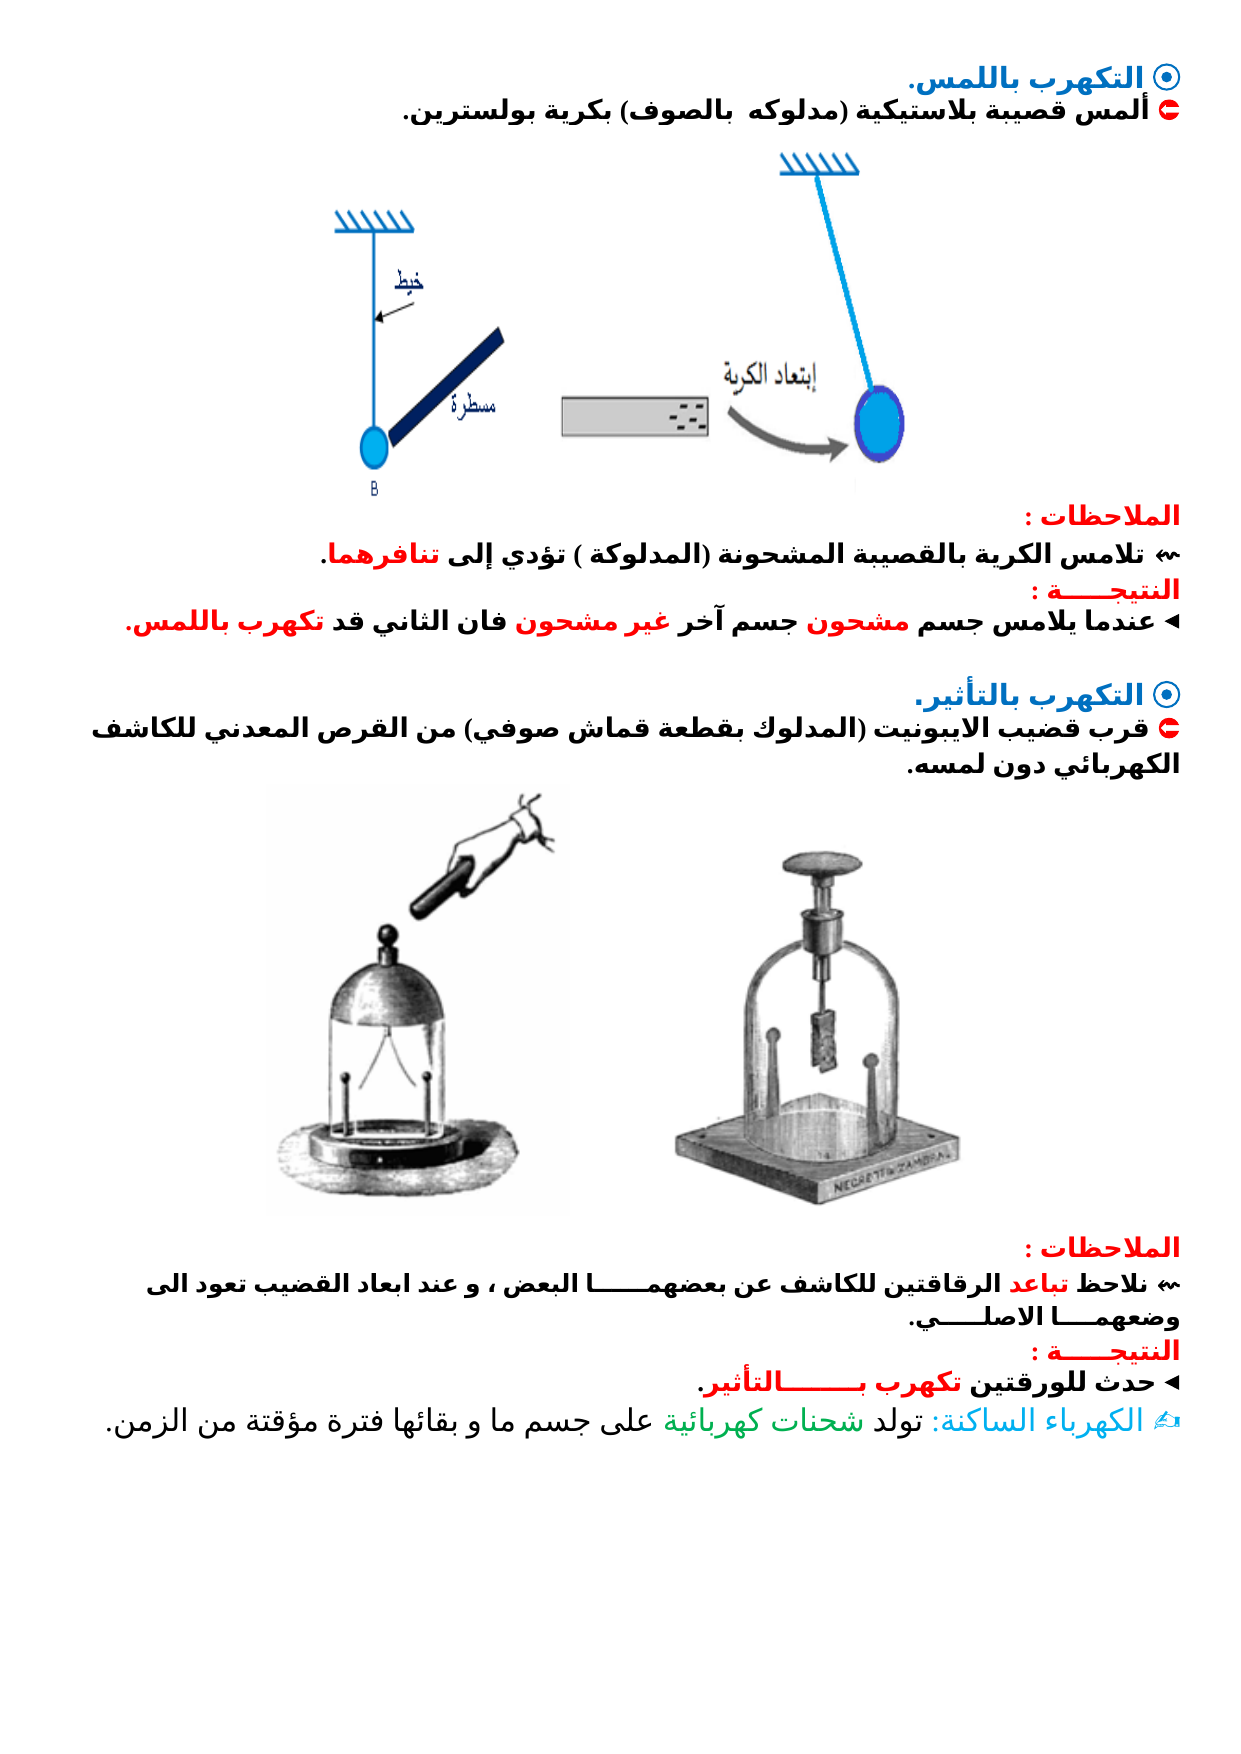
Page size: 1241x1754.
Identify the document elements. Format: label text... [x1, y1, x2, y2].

picture [266, 784, 974, 1228]
text الملاحظات : [59, 501, 1181, 532]
picture [325, 125, 915, 501]
text الكهرباء الساكنة: تولد شحنات كهربائية على جسم ما و بقائها فترة مؤقتة من الزمن. [59, 1402, 1181, 1438]
text عندما يلامس جسم مشحون جسم آخر غير مشحون فان الثاني قد تكهرب باللمس. [59, 605, 1181, 636]
text النتيجـــــة : [59, 574, 1181, 605]
text الملاحظات : [59, 1232, 1181, 1263]
text ⦿ التكهرب بالتأثير. [59, 677, 1181, 712]
text قرب قضيب الايبونيت (المدلوك بقطعة قماش صوفي) من القرص المعدني للكاشف الكهربائي دون لمسه. [59, 712, 1181, 779]
text ⇜ تلامس الكرية بالقصيبة المشحونة (المدلوكة ) تؤدي إلى تنافرهما. [59, 536, 1181, 569]
text ⇜ نلاحظ تباعد الرقاقتين للكاشف عن بعضهمــــــا البعض ، و عند ابعاد القضيب تعود الى وضعهمــــا الاصلـــــي. [59, 1268, 1181, 1331]
text النتيجـــــة : [59, 1335, 1181, 1366]
picture [1155, 1415, 1170, 1427]
text حدث للورقتين تكهرب بــــــــالتأثير. [59, 1366, 1181, 1398]
text ألمس قصيبة بلاستيكية (مدلوكه بالصوف) بكرية بولسترين. [59, 94, 1181, 126]
text ⦿ التكهرب باللمس. [59, 59, 1181, 94]
